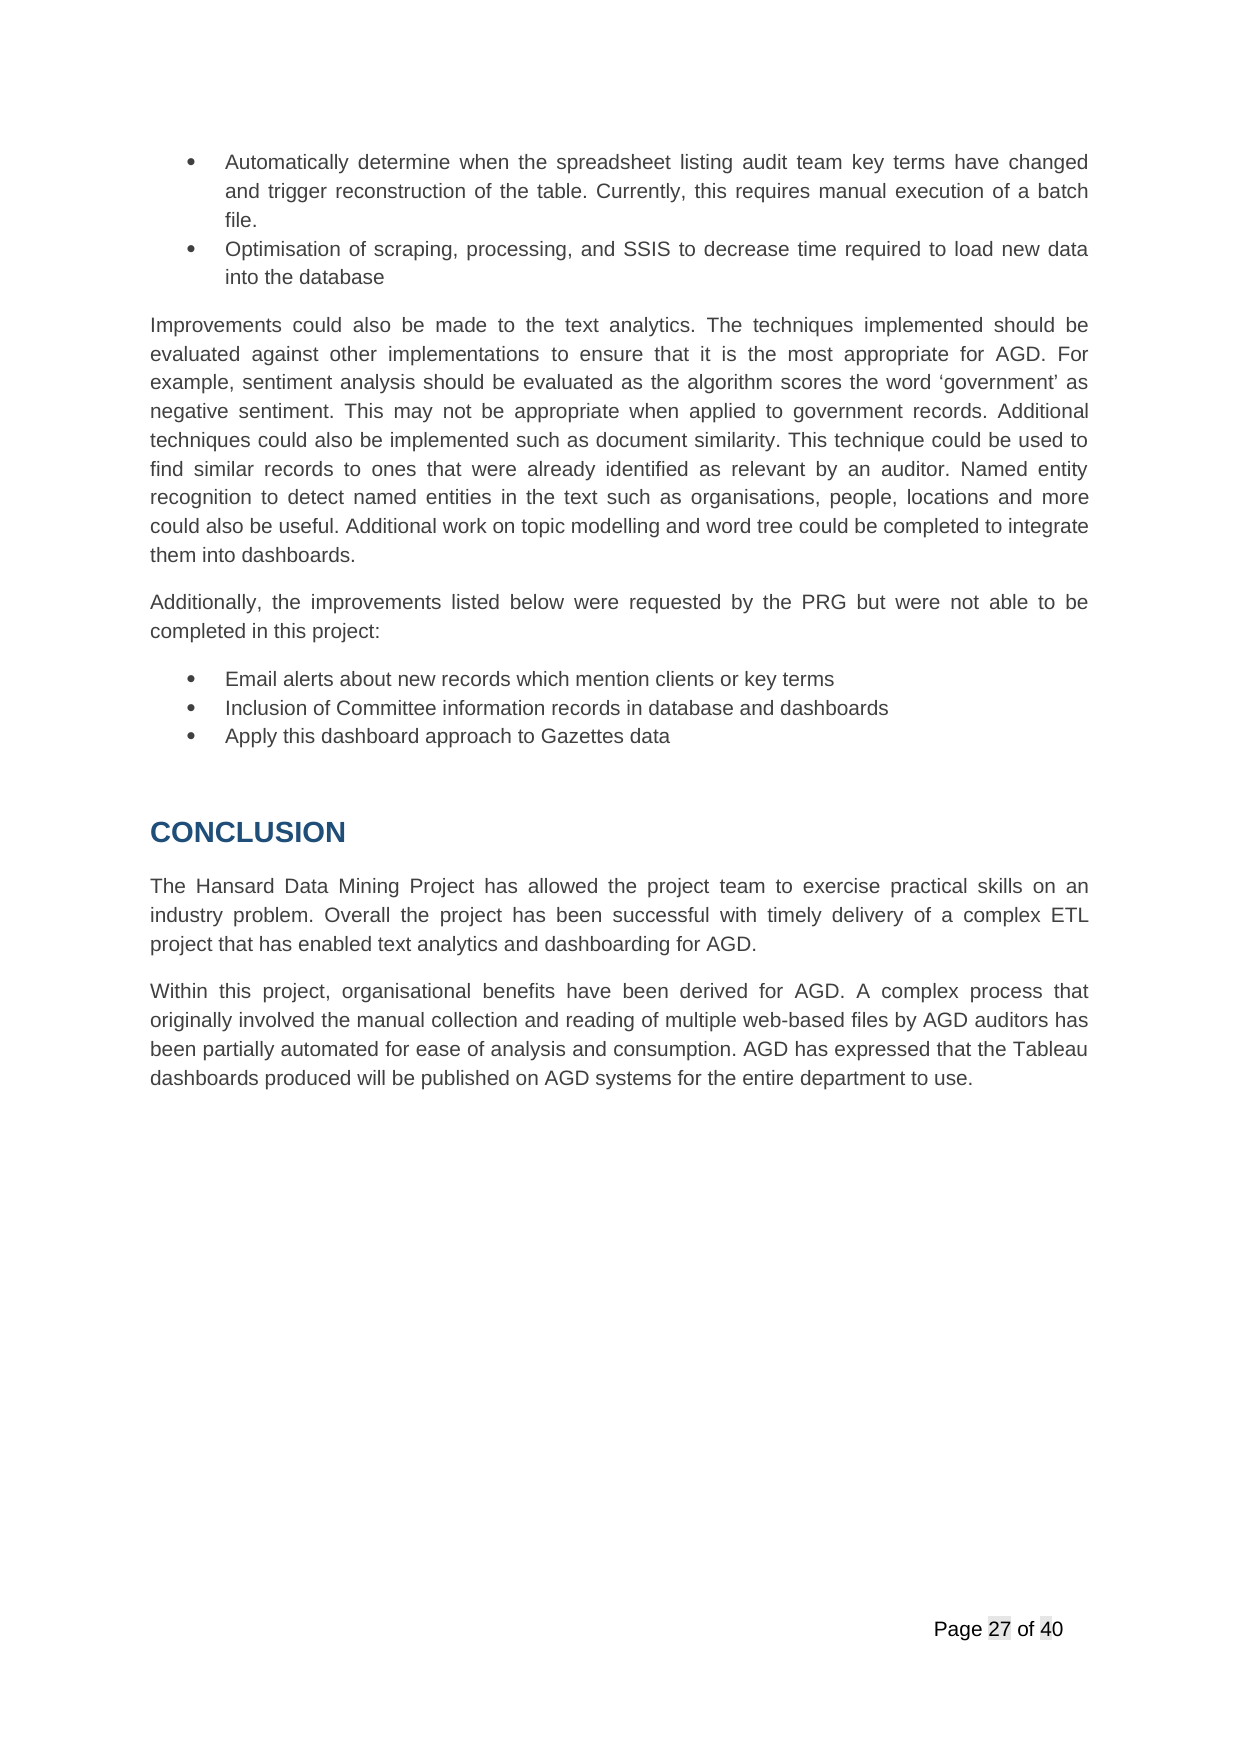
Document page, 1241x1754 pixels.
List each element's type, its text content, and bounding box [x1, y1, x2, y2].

text The Hansard Data Mining Project has allowed the project team to exercise practical skills on an industry problem. Overall the project has been successful with timely delivery of a complex ETL project that has enabled text analytics and dashboarding for AGD. [150, 874, 1090, 956]
list Apply this dashboard approach to Gazettes data [187, 724, 1090, 748]
subtitle Conclusion [150, 816, 1090, 849]
list Automatically determine when the spreadsheet listing audit team key terms have changed and trigger reconstruction of the table. Currently, this requires manual execution of a batch file. [187, 150, 1090, 232]
list Email alerts about new records which mention clients or key terms [187, 666, 1090, 691]
list Inclusion of Committee information records in database and dashboards [187, 695, 1090, 719]
text Improvements could also be made to the text analytics. The techniques implemented should be evaluated against other implementations to ensure that it is the most appropriate for AGD. For example, sentiment analysis should be evaluated as the algorithm scores the word ‘government’ as negative sentiment. This may not be appropriate when applied to government records. Additional techniques could also be implemented such as document similarity. This technique could be used to find similar records to ones that were already identified as relevant by an auditor. Named entity recognition to detect named entities in the text such as organisations, people, locations and more could also be useful. Additional work on topic modelling and word tree could be completed to integrate them into dashboards. [150, 313, 1090, 567]
text Additionally, the improvements listed below were requested by the PRG but were not able to be completed in this project: [150, 590, 1090, 643]
list Optimisation of scraping, processing, and SSIS to decrease time required to load new data into the database [187, 236, 1090, 289]
text Within this project, organisational benefits have been derived for AGD. A complex process that originally involved the manual collection and reading of multiple web-based files by AGD auditors has been partially automated for ease of analysis and consumption. AGD has expressed that the Tableau dashboards produced will be published on AGD systems for the entire department to use. [150, 979, 1090, 1089]
